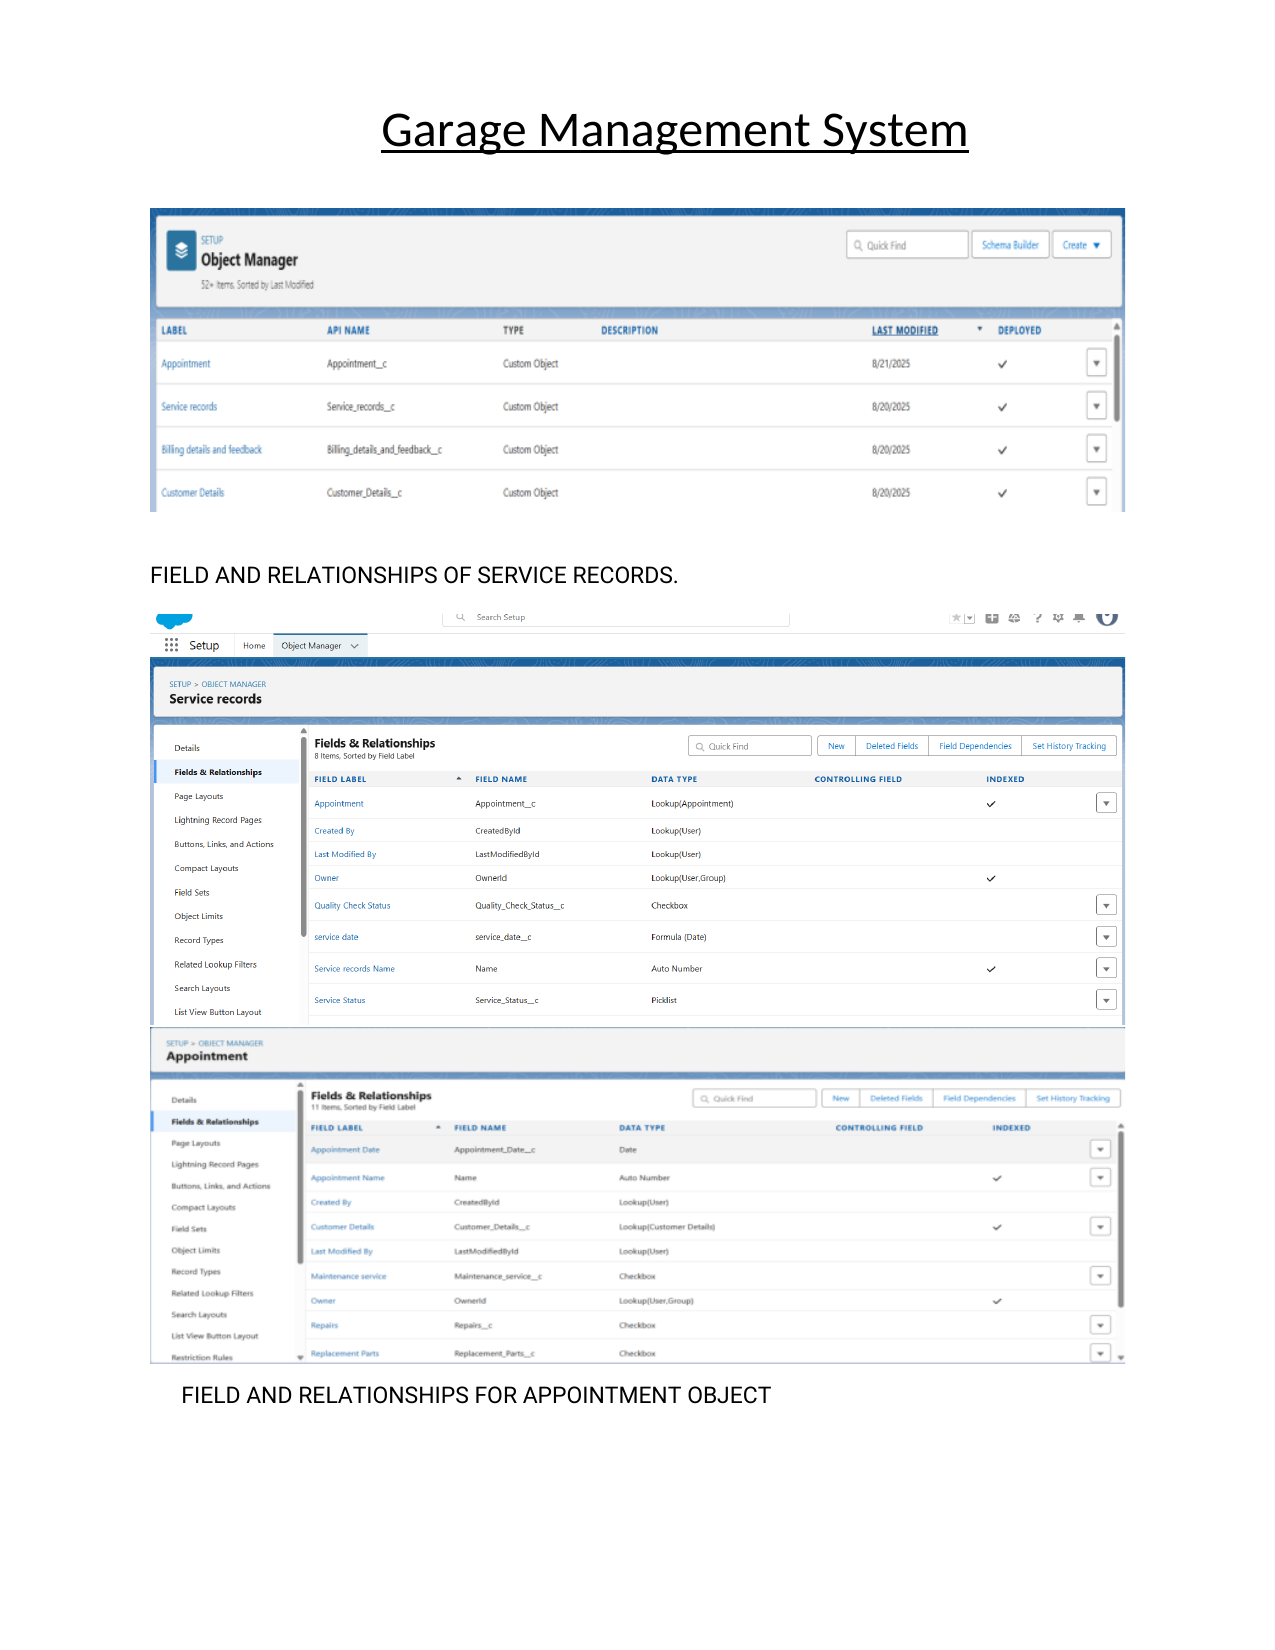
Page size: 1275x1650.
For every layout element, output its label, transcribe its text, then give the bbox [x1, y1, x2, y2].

text FIELD AND RELATIONSHIPS OF SERVICE RECORDS. [150, 562, 1125, 589]
picture [150, 614, 1125, 1025]
picture [150, 208, 1125, 512]
picture [150, 1027, 1125, 1364]
text FIELD AND RELATIONSHIPS FOR APPOINTMENT OBJECT [150, 1383, 1125, 1409]
